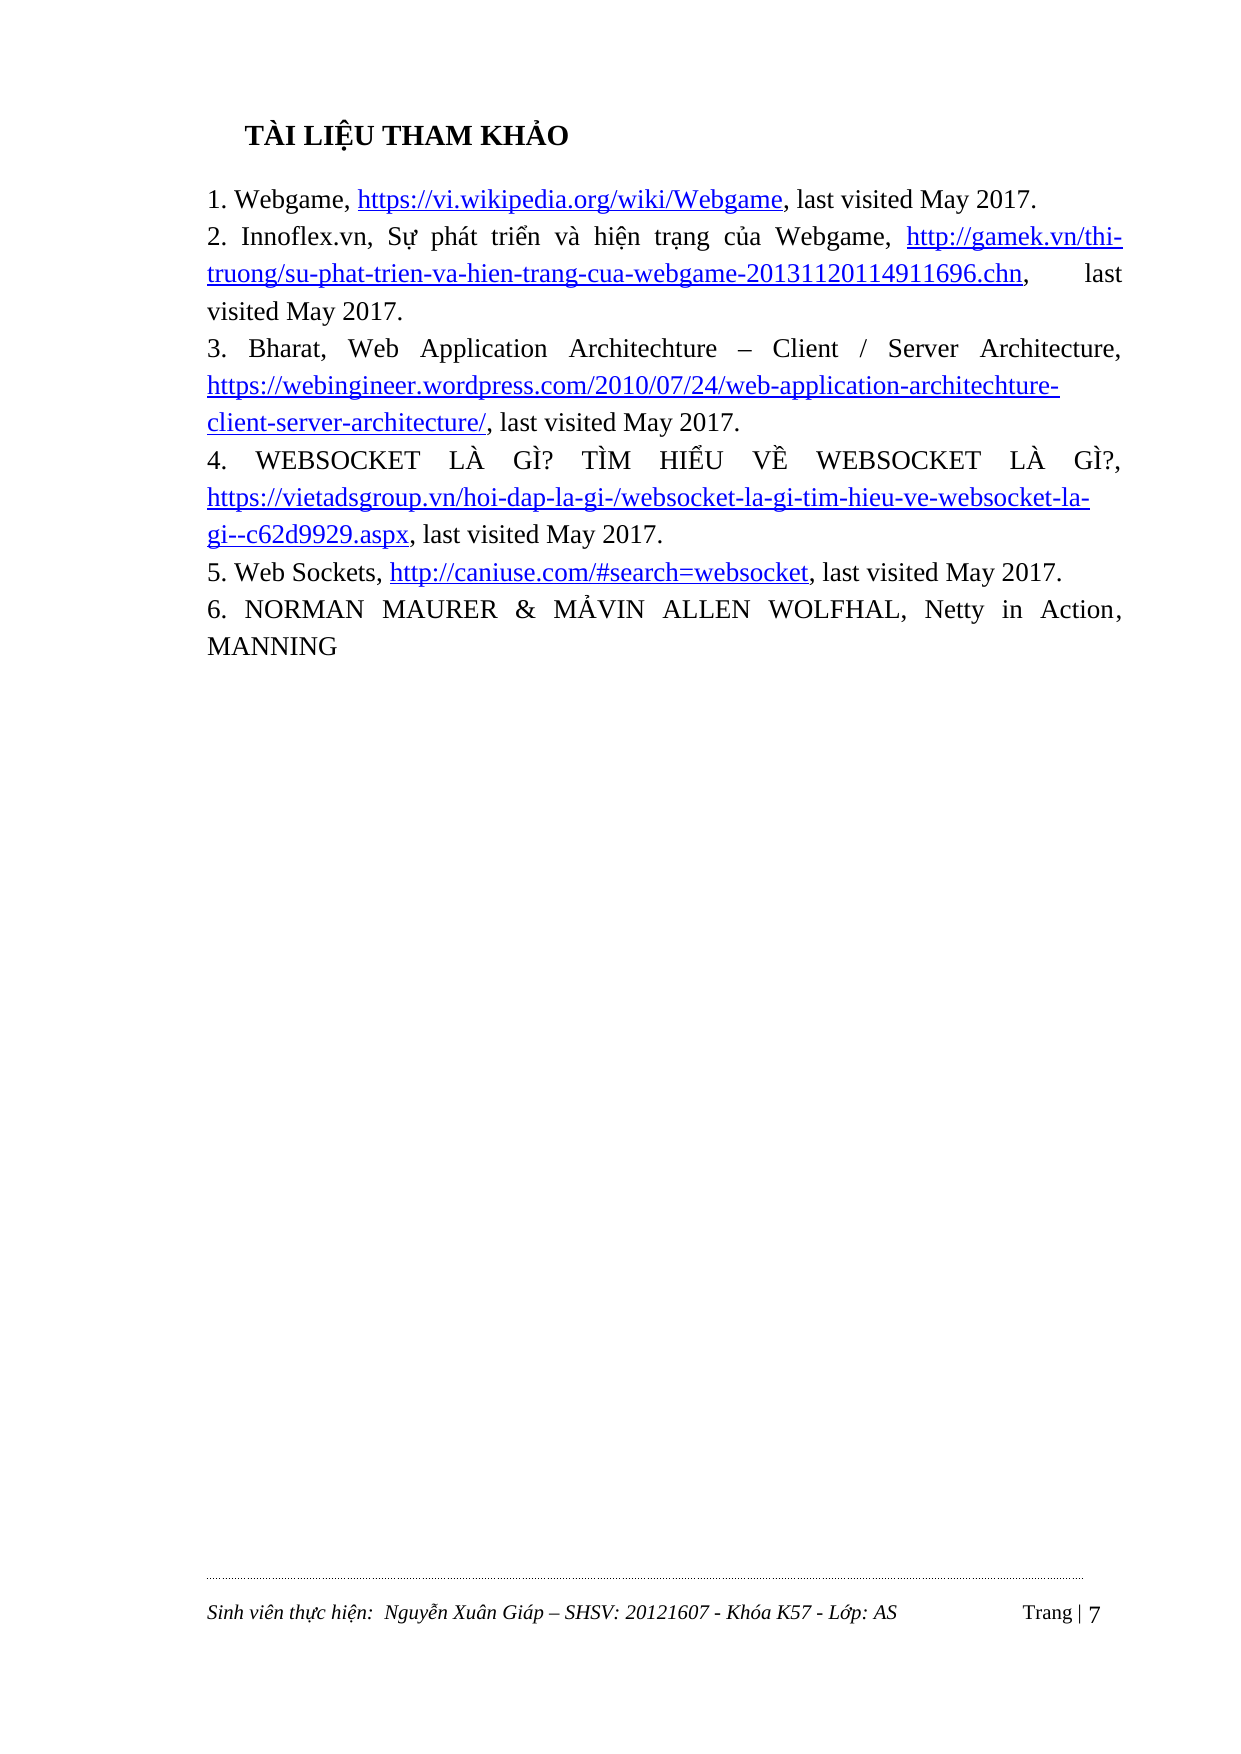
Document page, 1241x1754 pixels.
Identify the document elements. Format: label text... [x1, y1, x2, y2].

text 1. Webgame, https://vi.wikipedia.org/wiki/Webgame, last visited May 2017. [207, 183, 1122, 214]
subtitle TÀI LIỆU THAM KHẢO [207, 118, 1122, 152]
text 3. Bharat, Web Application Architechture – Client / Server Architecture, https://webingineer.wordpress.com/2010/07/24/web-application-architechture-client-server-architecture/, last visited May 2017. [207, 332, 1122, 438]
text 6. NORMAN MAURER & MẢVIN ALLEN WOLFHAL, Netty in Action, MANNING [207, 593, 1122, 661]
text 4. WEBSOCKET LÀ GÌ? TÌM HIỂU VỀ WEBSOCKET LÀ GÌ?, https://vietadsgroup.vn/hoi-dap-la-gi-/websocket-la-gi-tim-hieu-ve-websocket-la-gi--c62d9929.aspx, last visited May 2017. [207, 444, 1122, 549]
text 5. Web Sockets, http://caniuse.com/#search=websocket, last visited May 2017. [207, 556, 1122, 587]
text 2. Innoflex.vn, Sự phát triển và hiện trạng của Webgame, http://gamek.vn/thi-truong/su-phat-trien-va-hien-trang-cua-webgame-20131120114911696.chn, last visited May 2017. [207, 220, 1122, 326]
